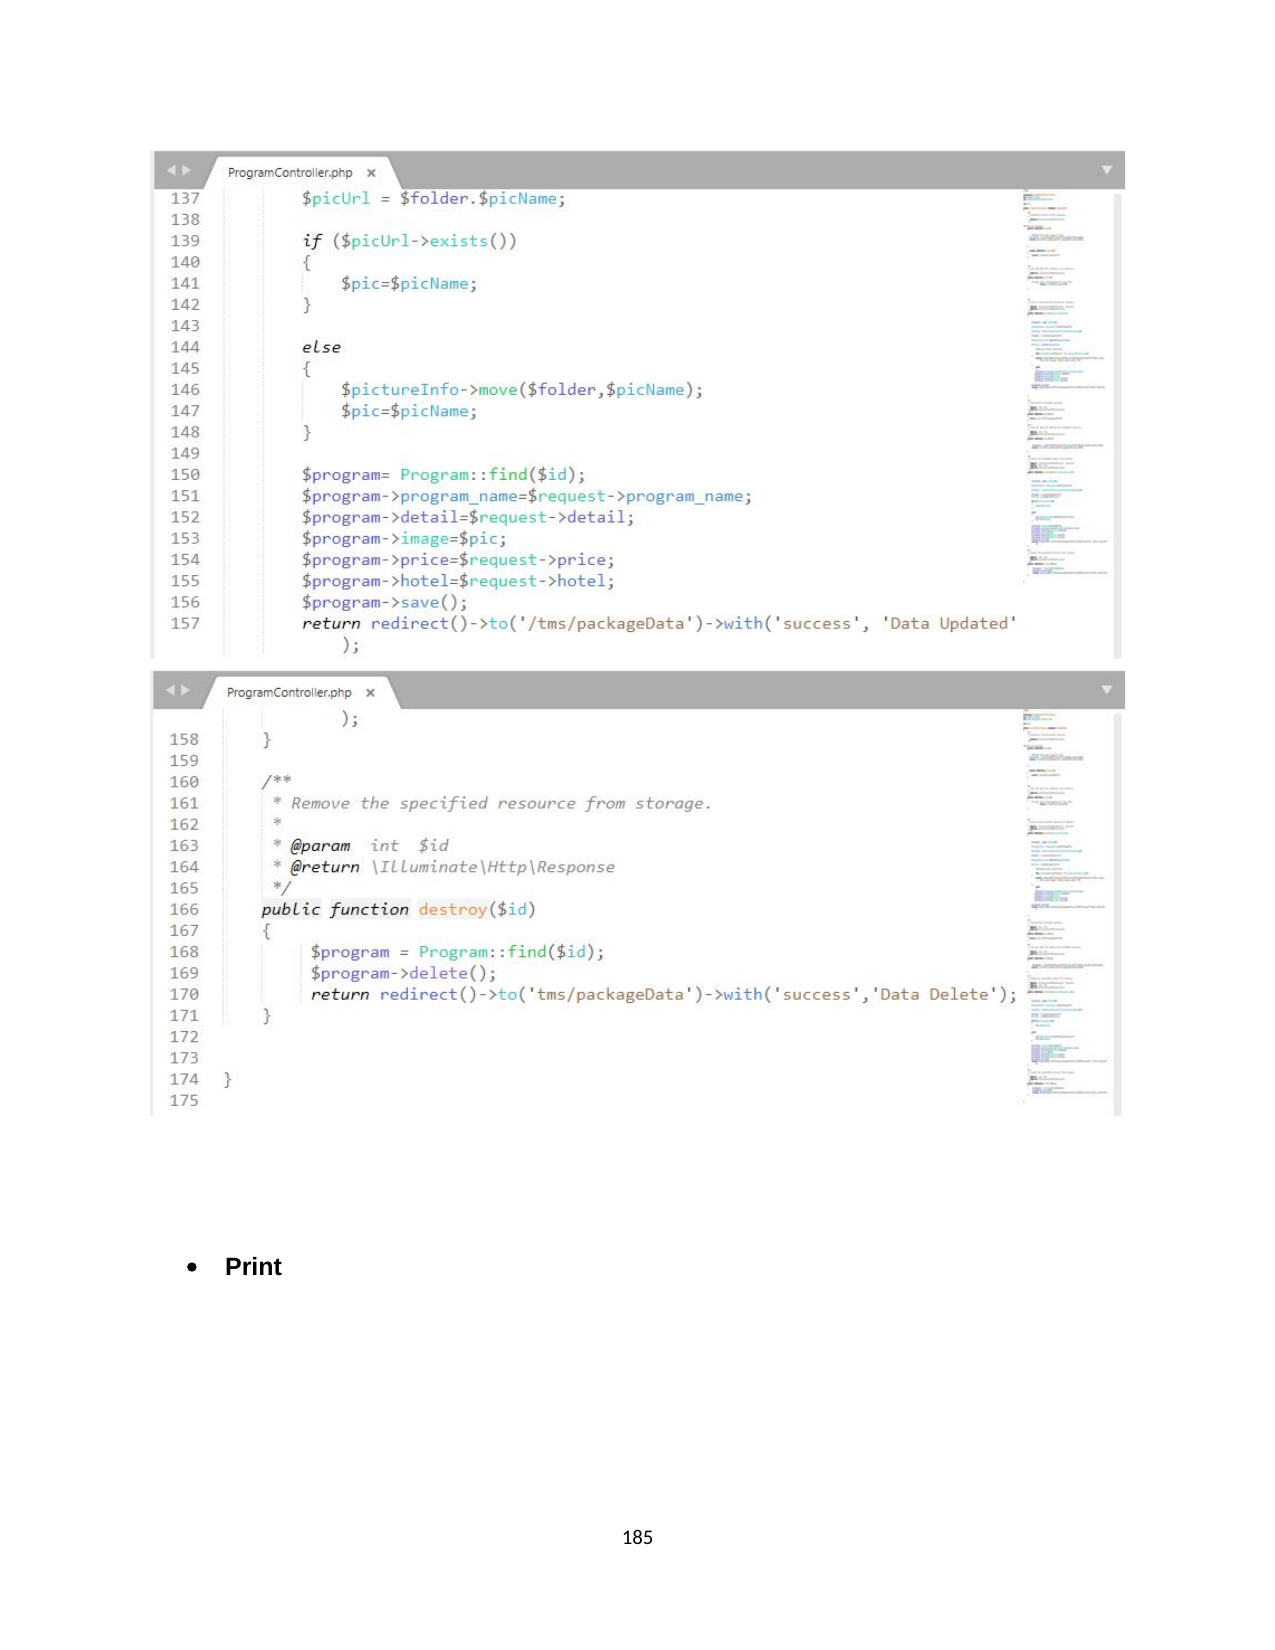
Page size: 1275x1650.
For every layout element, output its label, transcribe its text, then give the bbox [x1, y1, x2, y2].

list Print [187, 1252, 1125, 1281]
picture [150, 670, 1125, 1116]
picture [150, 150, 1125, 659]
